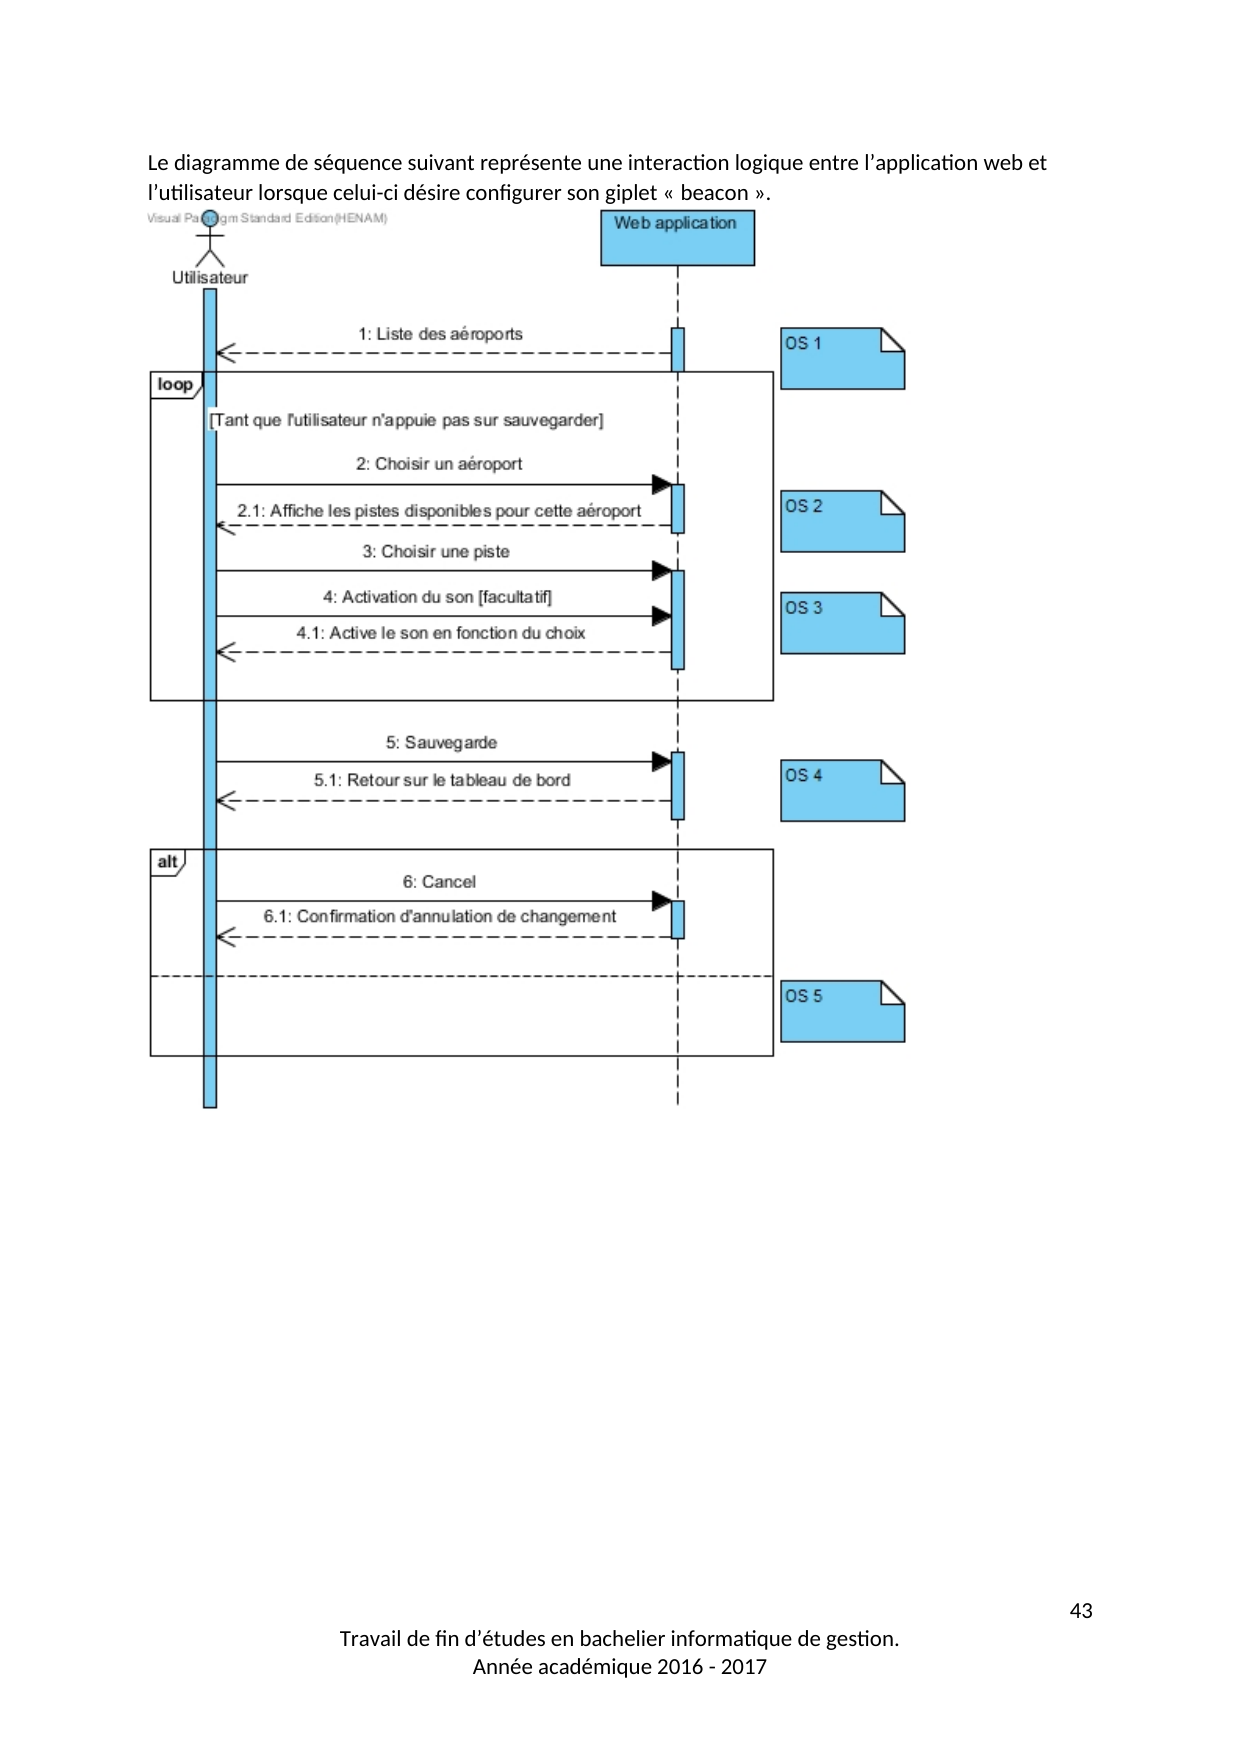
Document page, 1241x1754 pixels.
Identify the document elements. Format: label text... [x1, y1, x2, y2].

picture [147, 208, 912, 1115]
